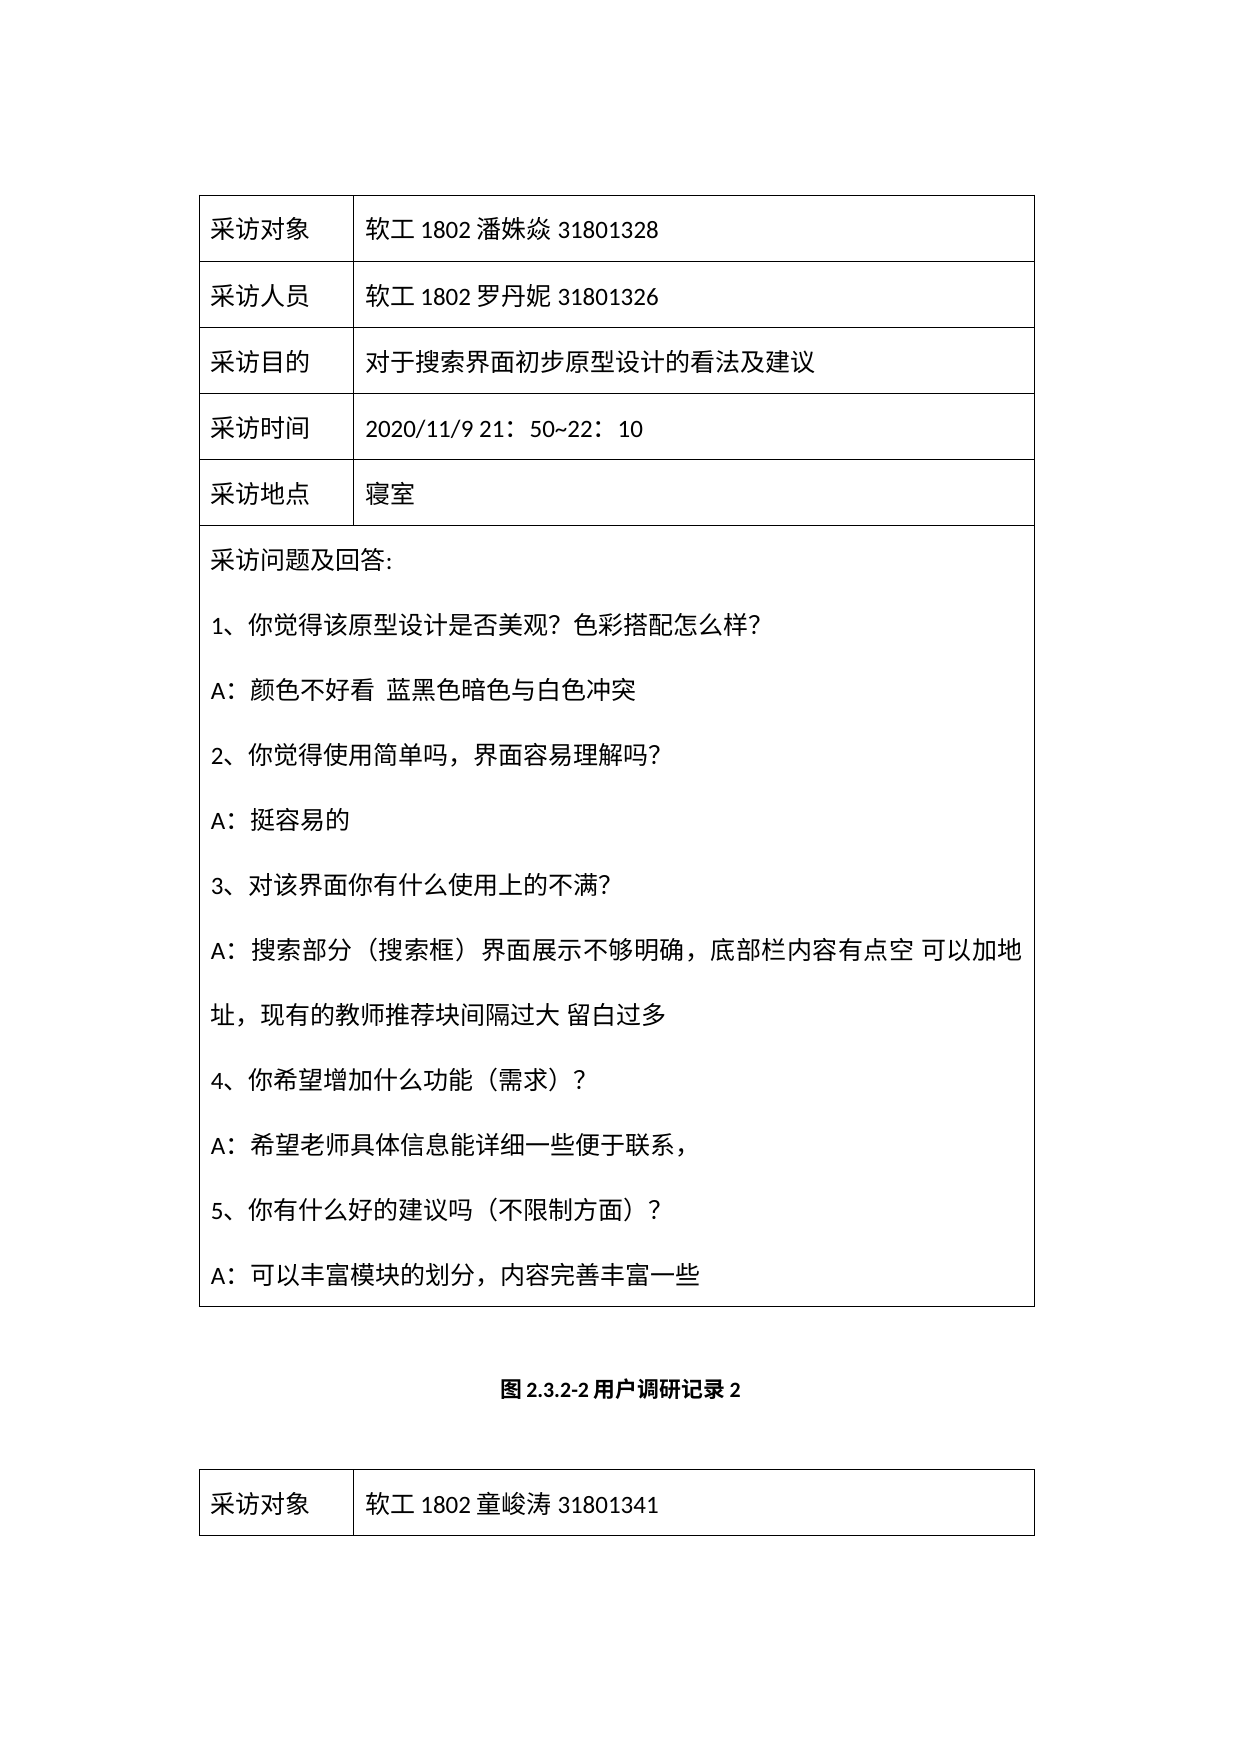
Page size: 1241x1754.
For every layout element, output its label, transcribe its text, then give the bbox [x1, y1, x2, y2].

table_header 软工1802 童峻涛 31801341 [354, 1470, 1034, 1535]
table_cell 采访地点 [200, 460, 353, 525]
table_cell 采访目的 [200, 328, 353, 393]
table_cell 采访时间 [200, 394, 353, 459]
table_cell 2020/11/9 21：50~22：10 [354, 394, 1034, 459]
text 图2.3.2-2 用户调研记录2 [187, 1372, 1053, 1404]
table_cell 采访问题及回答: 1、你觉得该原型设计是否美观？色彩搭配怎么样？ A：颜色不好看 蓝黑色暗色与白色冲突 2、你觉得使用简单吗，界面容易理解吗？ A：挺容易的 3、对该界面你有什么使用上的不满？ A：搜索部分（搜索框）界面展示不够明确，底部栏内容有点空 可以加地址，现有的教师推荐块间隔过大 留白过多 4、你希望增加什么功能（需求）？ A：希望老师具体信息能详细一些便于联系， 5、你有什么好的建议吗（不限制方面）？ A：可以丰富模块的划分，内容完善丰富一些 [200, 526, 1034, 1306]
table_cell 对于搜索界面初步原型设计的看法及建议 [354, 328, 1034, 393]
table_header 软工1802 潘姝焱 31801328 [354, 196, 1034, 261]
table_cell 采访人员 [200, 262, 353, 327]
table_cell 软工1802 罗丹妮 31801326 [354, 262, 1034, 327]
table_cell 寝室 [354, 460, 1034, 525]
table_header 采访对象 [200, 1470, 353, 1535]
table_header 采访对象 [200, 196, 353, 261]
